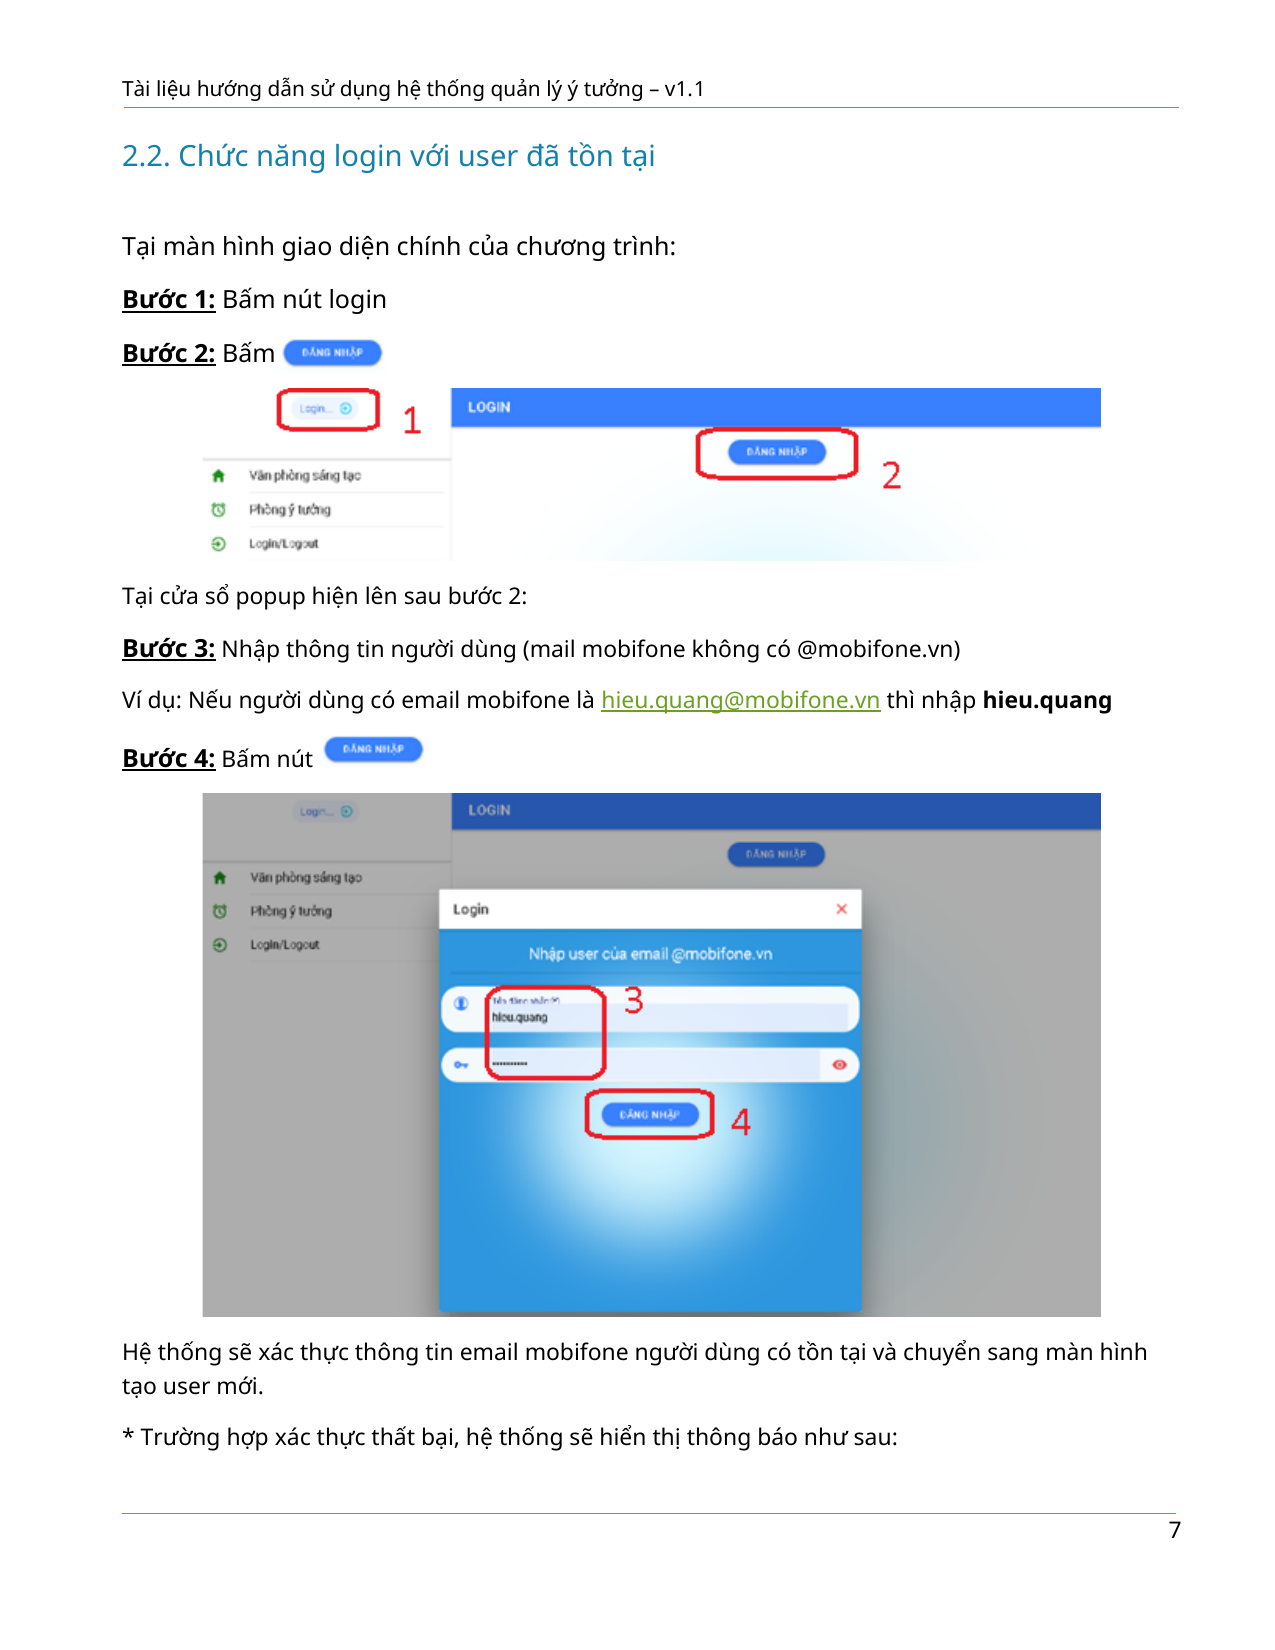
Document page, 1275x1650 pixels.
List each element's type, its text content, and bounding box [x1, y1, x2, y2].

text Bước 1: Bấm nút login [122, 282, 1181, 316]
text Ví dụ: Nếu người dùng có email mobifone là hieu.quang@mobifone.vn thì nhập hieu.quang [122, 684, 1181, 715]
text Tại cửa sổ popup hiện lên sau bước 2: [122, 580, 1181, 611]
text Hệ thống sẽ xác thực thông tin email mobifone người dùng có tồn tại và chuyển sang màn hình tạo user mới. [122, 1336, 1181, 1401]
text Bước 2: Bấm nút [122, 335, 1181, 369]
text * Trường hợp xác thực thất bại, hệ thống sẽ hiển thị thông báo như sau: [122, 1420, 1181, 1452]
picture [202, 388, 1101, 561]
picture [319, 734, 427, 767]
picture [278, 337, 386, 371]
text Bước 3: Nhập thông tin người dùng (mail mobifone không có @mobifone.vn) [122, 630, 1181, 664]
picture [202, 793, 1101, 1317]
text Tại màn hình giao diện chính của chương trình: [122, 228, 1181, 263]
text Bước 4: Bấm nút [122, 734, 1181, 774]
subtitle 2.2. Chức năng login với user đã tồn tại [122, 135, 1181, 175]
